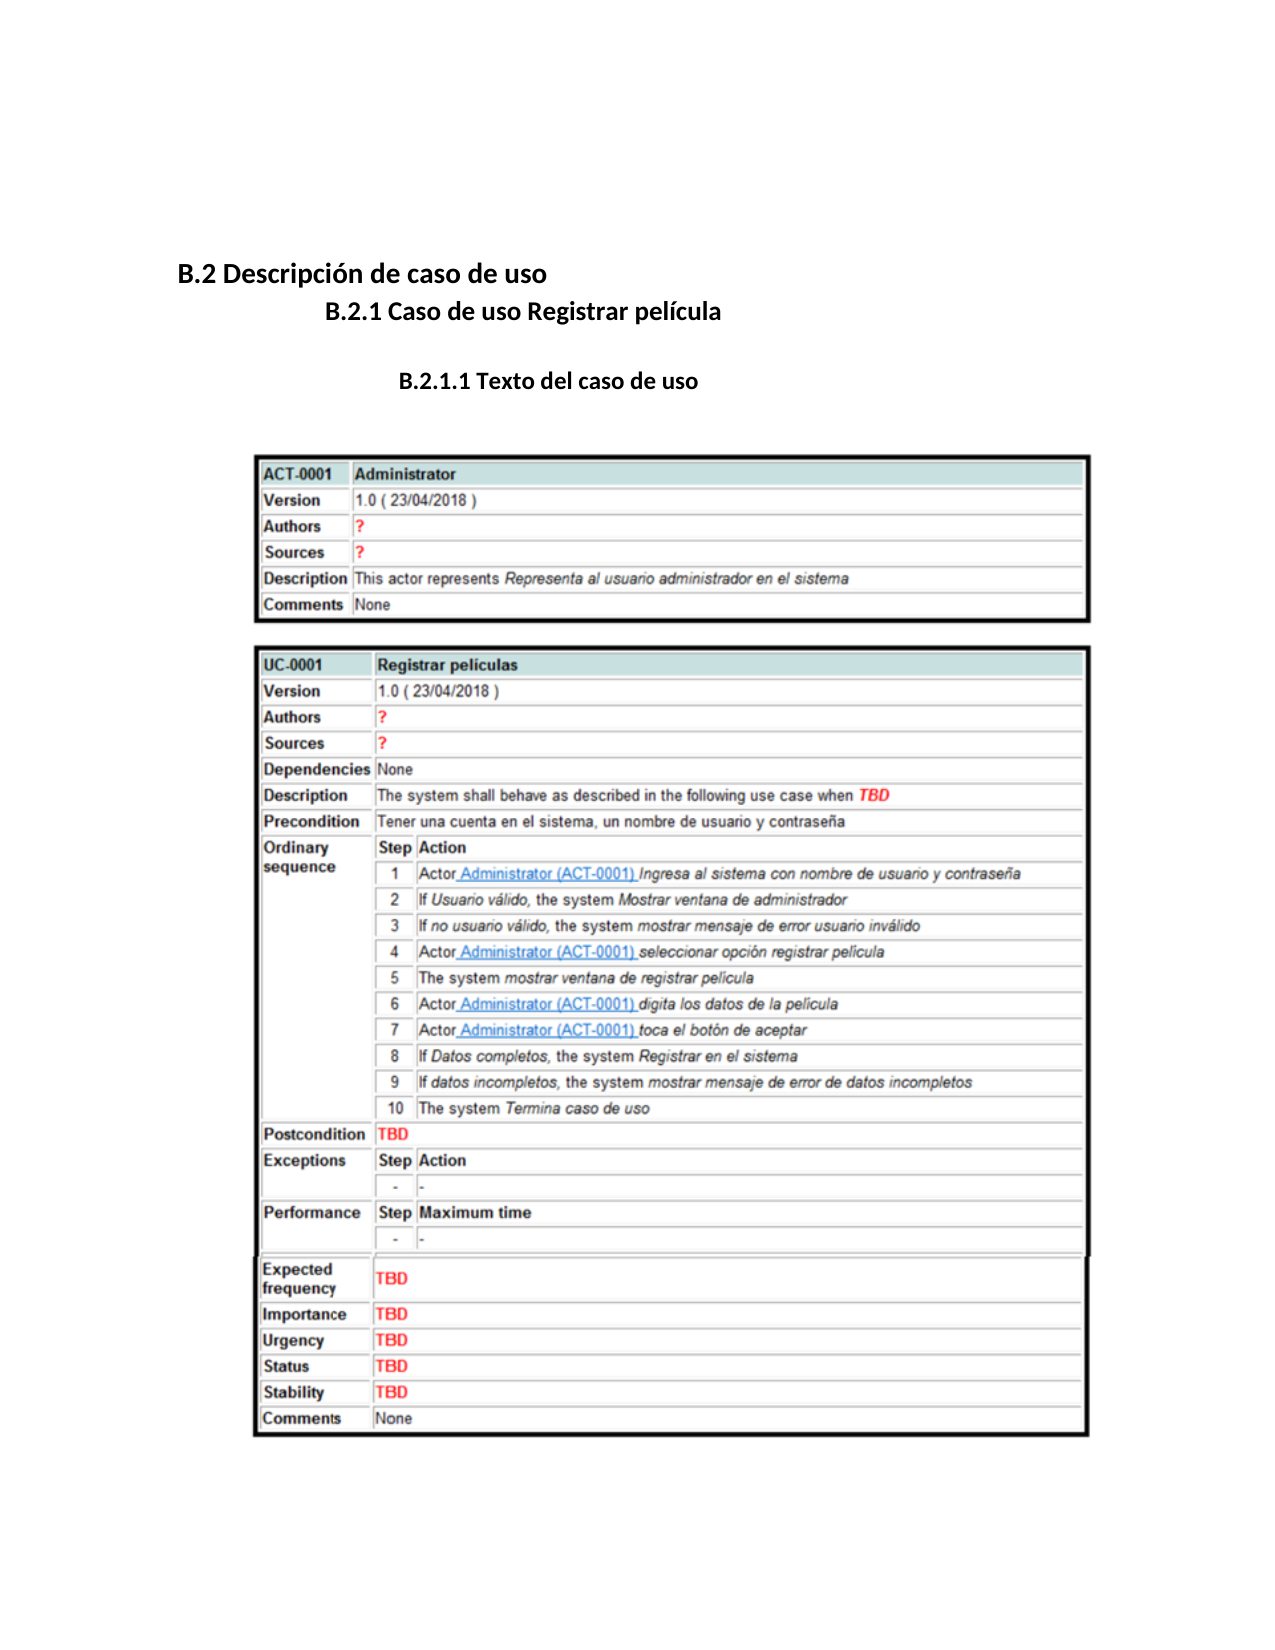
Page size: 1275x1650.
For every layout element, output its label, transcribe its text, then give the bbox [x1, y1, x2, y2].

text B.2.1.1 Texto del caso de uso [177, 365, 1098, 396]
text B.2.1 Caso de uso Registrar película [177, 294, 1098, 327]
picture [248, 441, 1098, 1444]
text B.2 Descripción de caso de uso [177, 255, 1098, 291]
